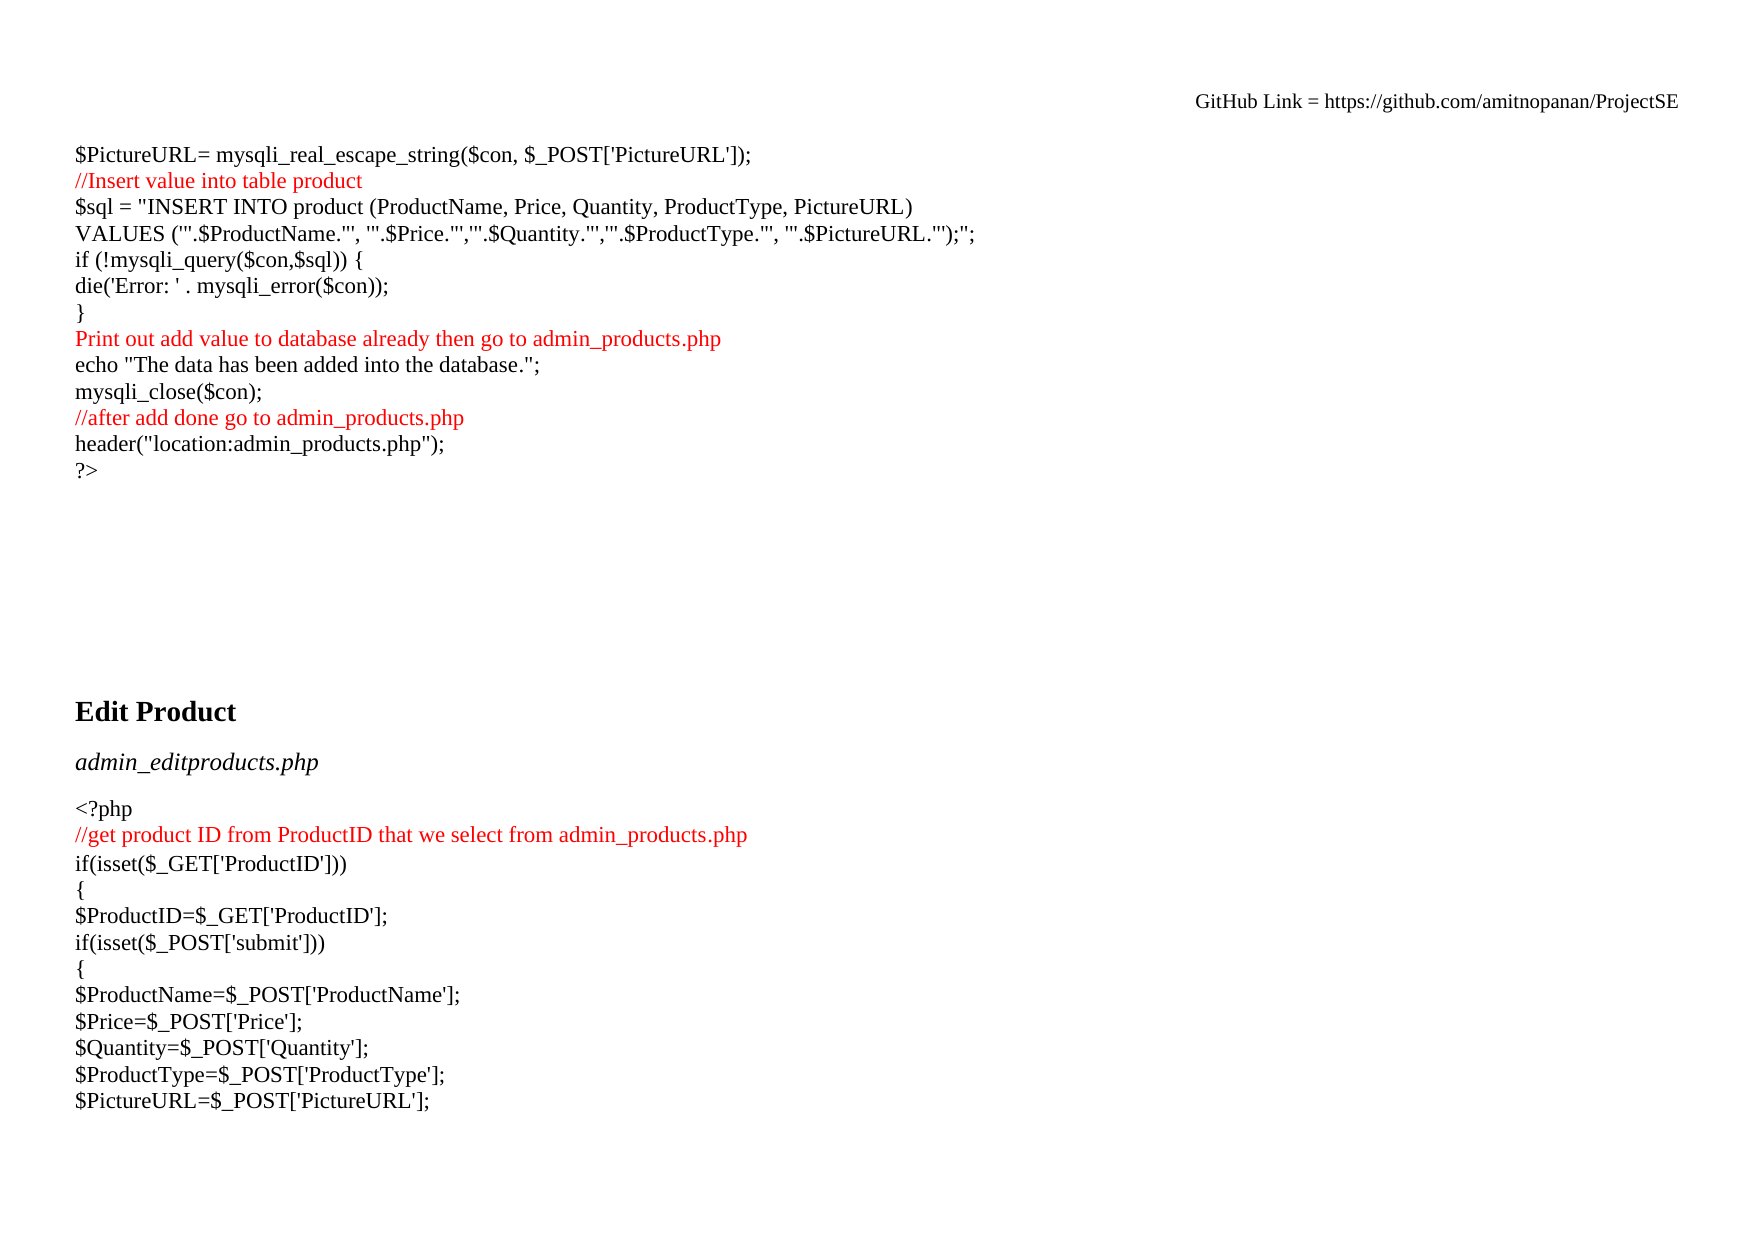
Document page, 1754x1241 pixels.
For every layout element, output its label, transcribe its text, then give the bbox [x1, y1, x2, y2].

text if(isset($_GET['ProductID'])) [75, 850, 1679, 876]
text { [75, 876, 1679, 902]
text $Quantity=$_POST['Quantity']; [75, 1034, 1679, 1061]
text //after add done go to admin_products.php [75, 404, 1679, 431]
text //Insert value into table product [75, 167, 1679, 193]
text if (!mysqli_query($con,$sql)) { [75, 246, 1679, 272]
text echo "The data has been added into the database."; [75, 351, 1679, 378]
text VALUES ('".$ProductName."', '".$Price."','".$Quantity."','".$ProductType."', '".$PictureURL."');"; [75, 220, 1679, 246]
text ?> [75, 457, 1679, 483]
text Print out add value to database already then go to admin_products.php [75, 325, 1679, 351]
text $PictureURL=$_POST['PictureURL']; [75, 1087, 1679, 1113]
text <?php [75, 795, 1679, 821]
text $PictureURL= mysqli_real_escape_string($con, $_POST['PictureURL']); [75, 141, 1679, 167]
text admin_editproducts.php [75, 747, 1679, 776]
text { [75, 955, 1679, 982]
text } [75, 299, 1679, 325]
text die('Error: ' . mysqli_error($con)); [75, 272, 1679, 299]
text $ProductID=$_GET['ProductID']; [75, 902, 1679, 929]
text $ProductType=$_POST['ProductType']; [75, 1061, 1679, 1087]
text $ProductName=$_POST['ProductName']; [75, 982, 1679, 1008]
text $sql = "INSERT INTO product (ProductName, Price, Quantity, ProductType, PictureURL) [75, 193, 1679, 220]
text $Price=$_POST['Price']; [75, 1008, 1679, 1034]
text header("location:admin_products.php"); [75, 431, 1679, 457]
text Edit Product [75, 694, 1679, 728]
text mysqli_close($con); [75, 378, 1679, 404]
text if(isset($_POST['submit'])) [75, 929, 1679, 955]
text //get product ID from ProductID that we select from admin_products.php [75, 821, 1679, 848]
